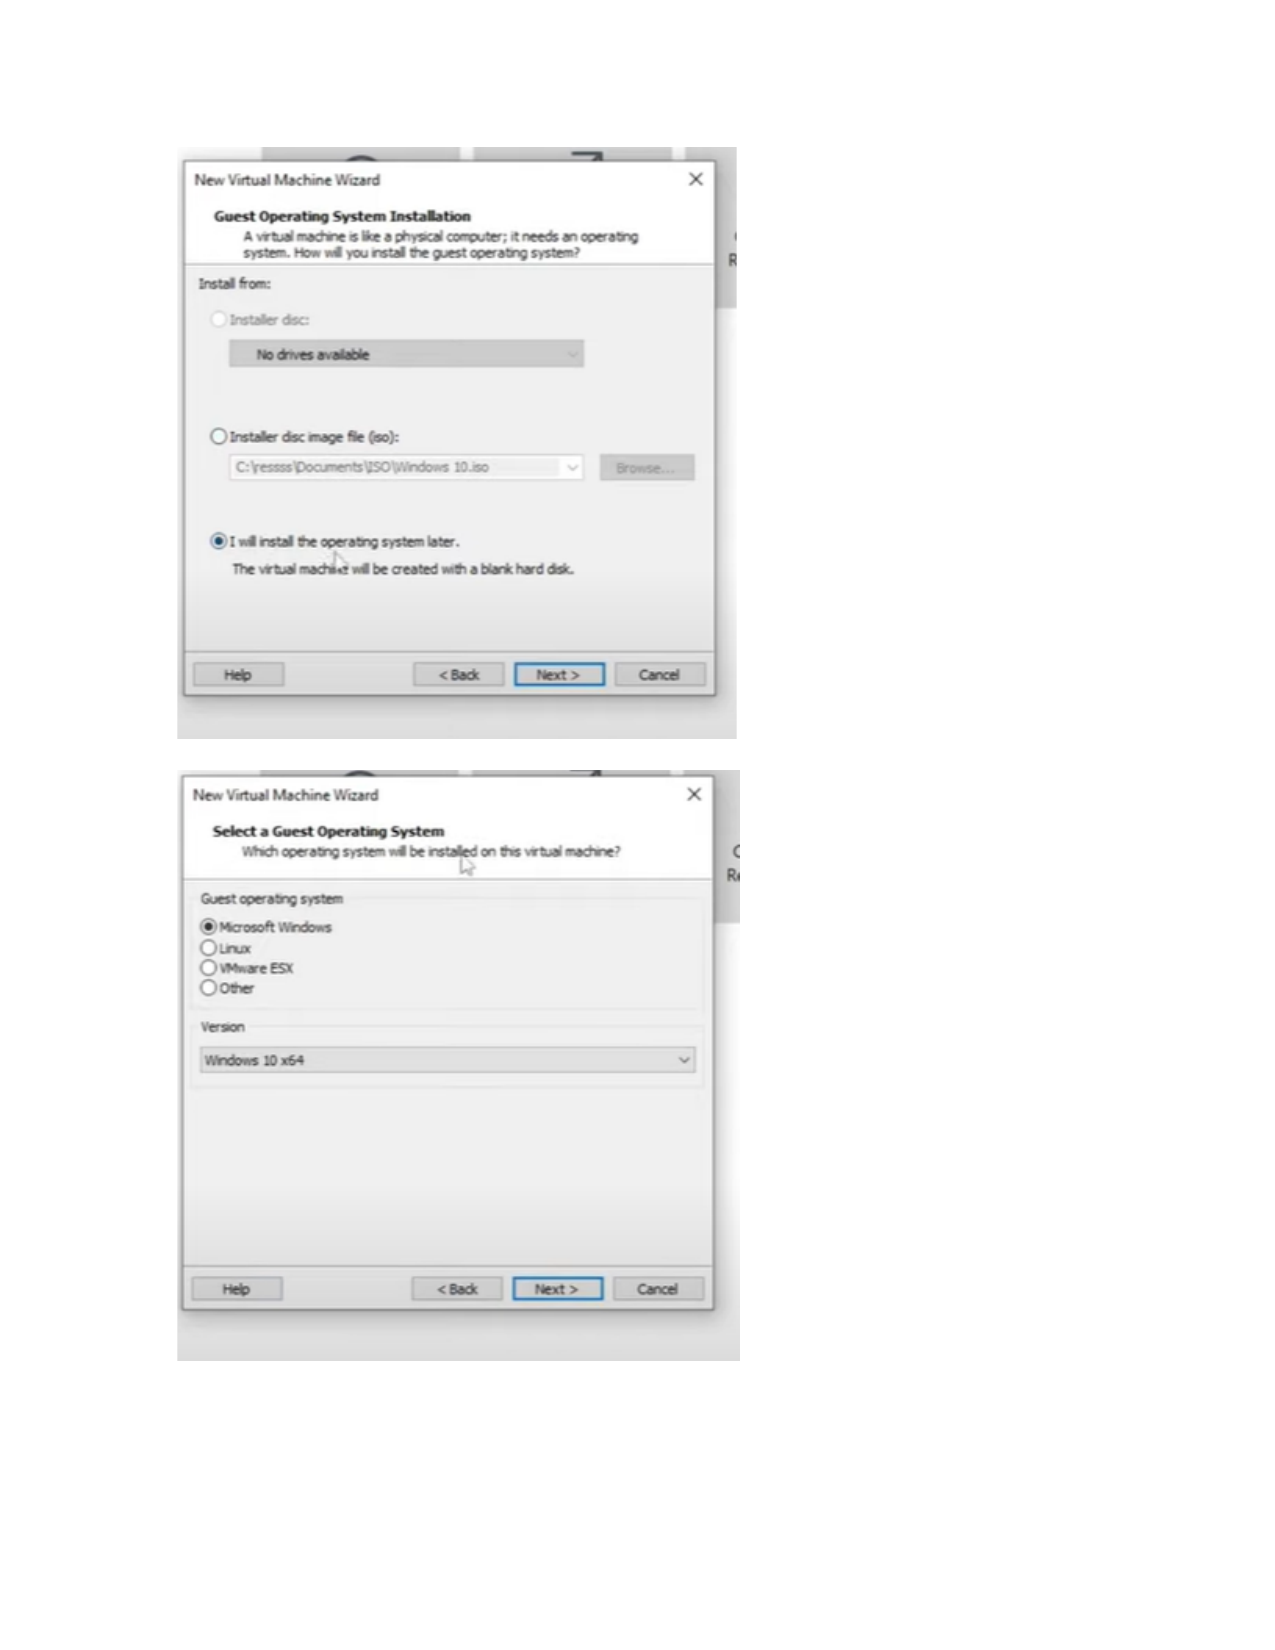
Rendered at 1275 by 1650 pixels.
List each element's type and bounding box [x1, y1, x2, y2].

picture [177, 770, 740, 1361]
picture [177, 147, 737, 739]
